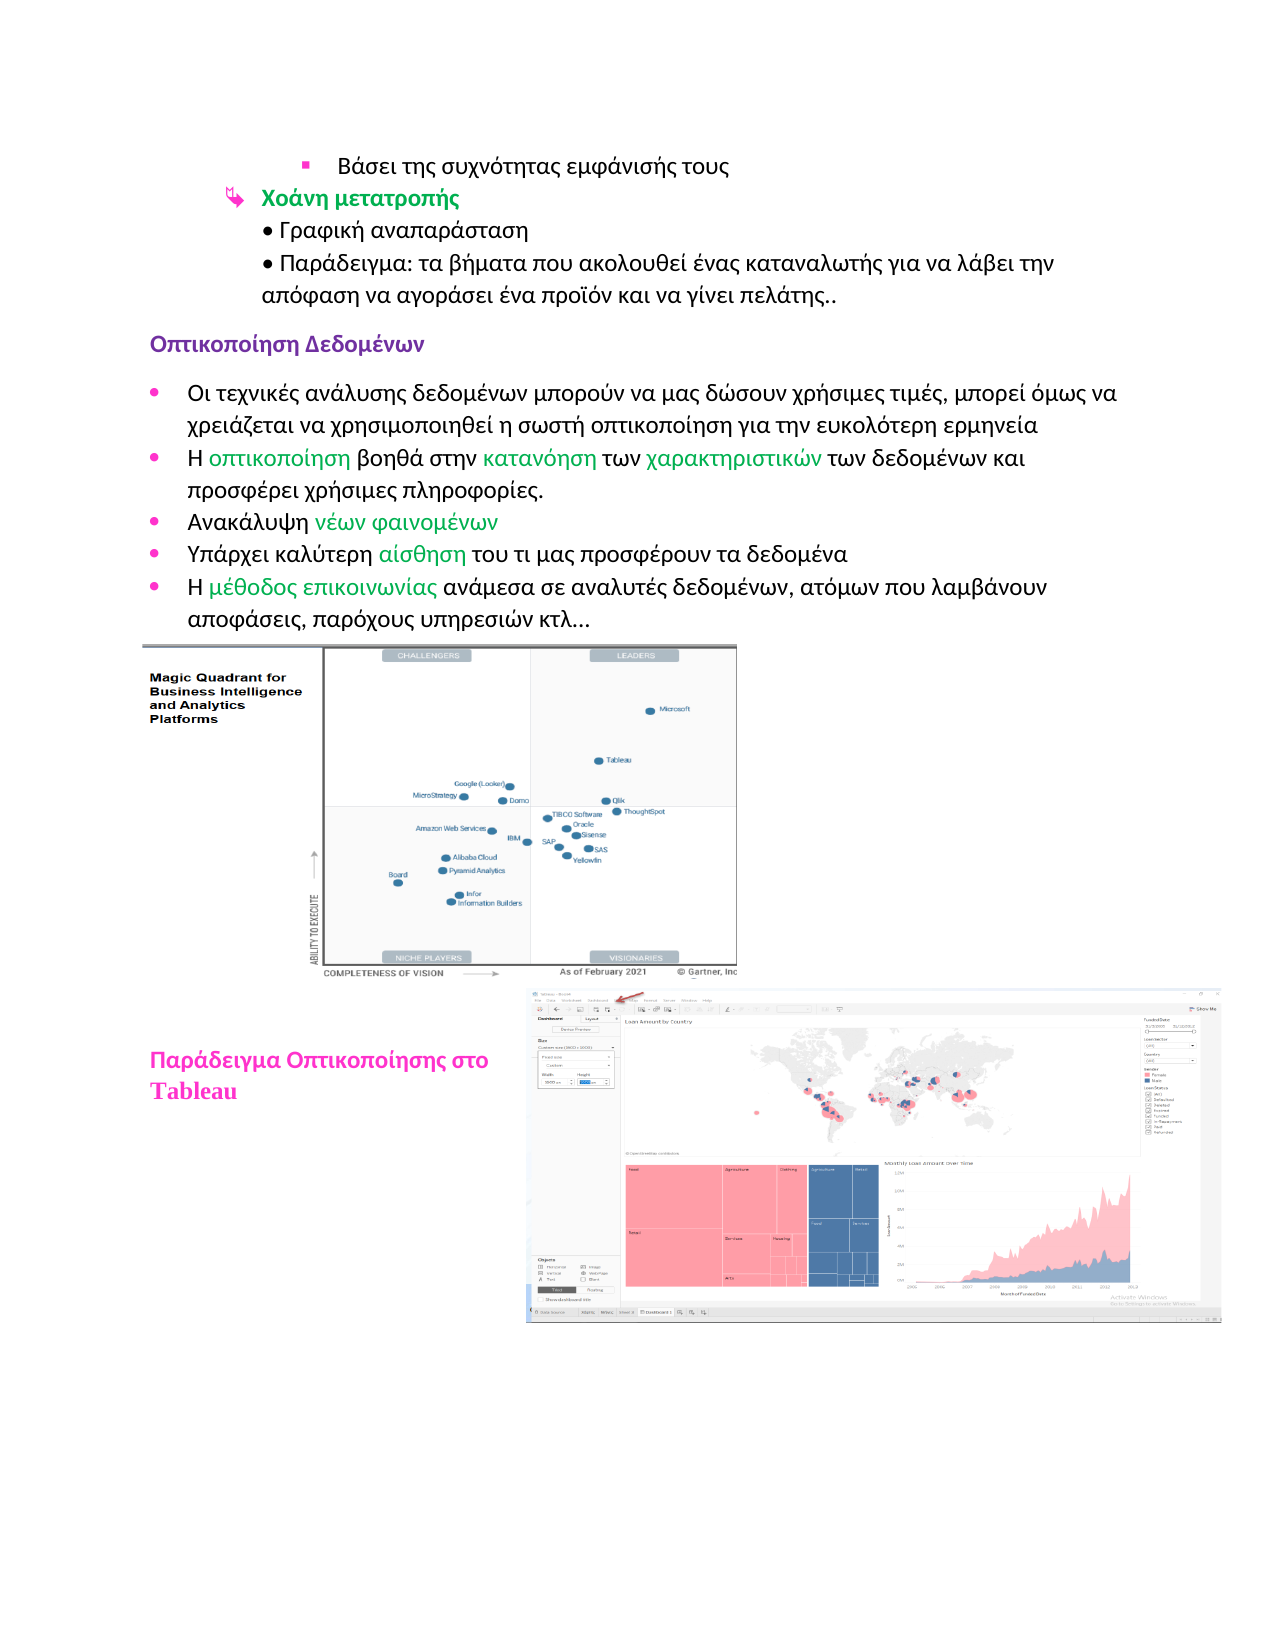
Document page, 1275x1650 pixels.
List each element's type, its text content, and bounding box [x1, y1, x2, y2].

list Υπάρχει καλύτερη αίσθηση του τι μας προσφέρουν τα δεδομένα [150, 538, 1125, 569]
picture [526, 988, 1222, 1323]
text Παράδειγμα Οπτικοποίησης στο Tableau [150, 1044, 526, 1105]
text Οπτικοποίηση Δεδομένων [150, 328, 1125, 359]
list Χοάνη μετατροπής • Γραφική αναπαράσταση • Παράδειγμα: τα βήματα που ακολουθεί ένας καταναλωτής για να λάβει την απόφαση να αγοράσει ένα προϊόν και να γίνει πελάτης.. [224, 182, 1125, 310]
list Οι τεχνικές ανάλυσης δεδομένων μπορούν να μας δώσουν χρήσιμες τιμές, μπορεί όμως να χρειάζεται να χρησιμοποιηθεί η σωστή οπτικοποίηση για την ευκολότερη ερμηνεία [150, 377, 1125, 440]
picture [142, 644, 737, 979]
list Η οπτικοποίηση βοηθά στην κατανόηση των χαρακτηριστικών των δεδομένων και προσφέρει χρήσιμες πληροφορίες. [150, 442, 1125, 504]
list Βάσει της συχνότητας εμφάνισής τους [300, 150, 1125, 181]
list Ανακάλυψη νέων φαινομένων [150, 506, 1125, 537]
list Η μέθοδος επικοινωνίας ανάμεσα σε αναλυτές δεδομένων, ατόμων που λαμβάνουν αποφάσεις, παρόχους υπηρεσιών κτλ... [150, 571, 1125, 634]
